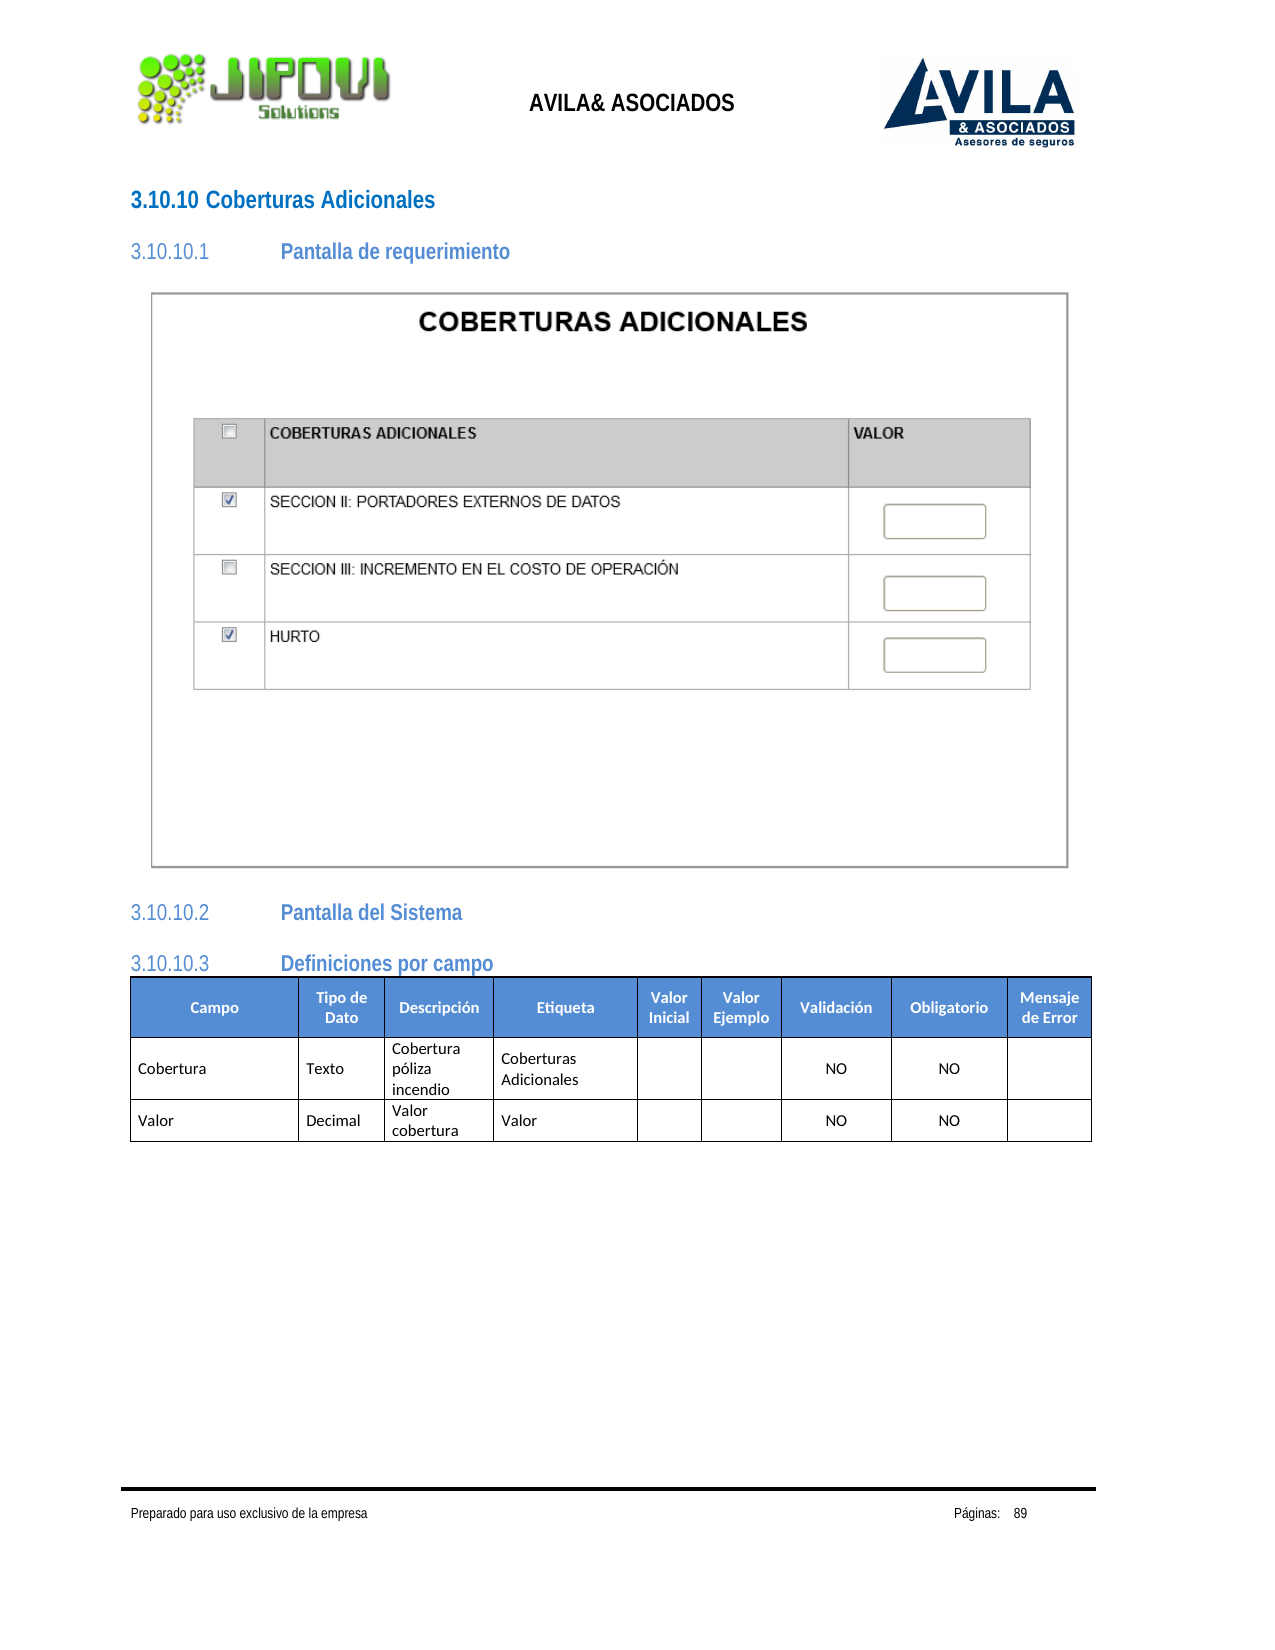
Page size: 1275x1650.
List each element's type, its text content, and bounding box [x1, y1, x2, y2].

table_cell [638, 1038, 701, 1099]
subtitle Definiciones por campo [131, 950, 1092, 976]
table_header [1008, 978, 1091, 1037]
picture [151, 289, 1072, 874]
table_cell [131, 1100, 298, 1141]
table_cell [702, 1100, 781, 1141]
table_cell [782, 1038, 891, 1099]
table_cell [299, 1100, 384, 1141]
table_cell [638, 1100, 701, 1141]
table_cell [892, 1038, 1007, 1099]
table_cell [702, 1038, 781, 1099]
picture [131, 47, 394, 128]
subtitle Pantalla de requerimiento [131, 238, 1092, 264]
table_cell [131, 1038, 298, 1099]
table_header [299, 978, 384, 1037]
subtitle Coberturas Adicionales [131, 184, 1092, 213]
picture [881, 57, 1077, 148]
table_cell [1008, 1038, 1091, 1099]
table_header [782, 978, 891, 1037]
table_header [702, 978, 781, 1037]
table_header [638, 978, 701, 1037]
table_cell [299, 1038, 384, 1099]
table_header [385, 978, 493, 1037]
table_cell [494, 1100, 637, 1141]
subtitle Pantalla del Sistema [131, 899, 1092, 925]
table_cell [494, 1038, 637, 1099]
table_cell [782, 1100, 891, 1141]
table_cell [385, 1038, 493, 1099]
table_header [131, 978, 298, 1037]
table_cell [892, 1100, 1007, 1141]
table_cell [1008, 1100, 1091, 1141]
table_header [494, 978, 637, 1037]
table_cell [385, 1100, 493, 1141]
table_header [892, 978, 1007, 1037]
